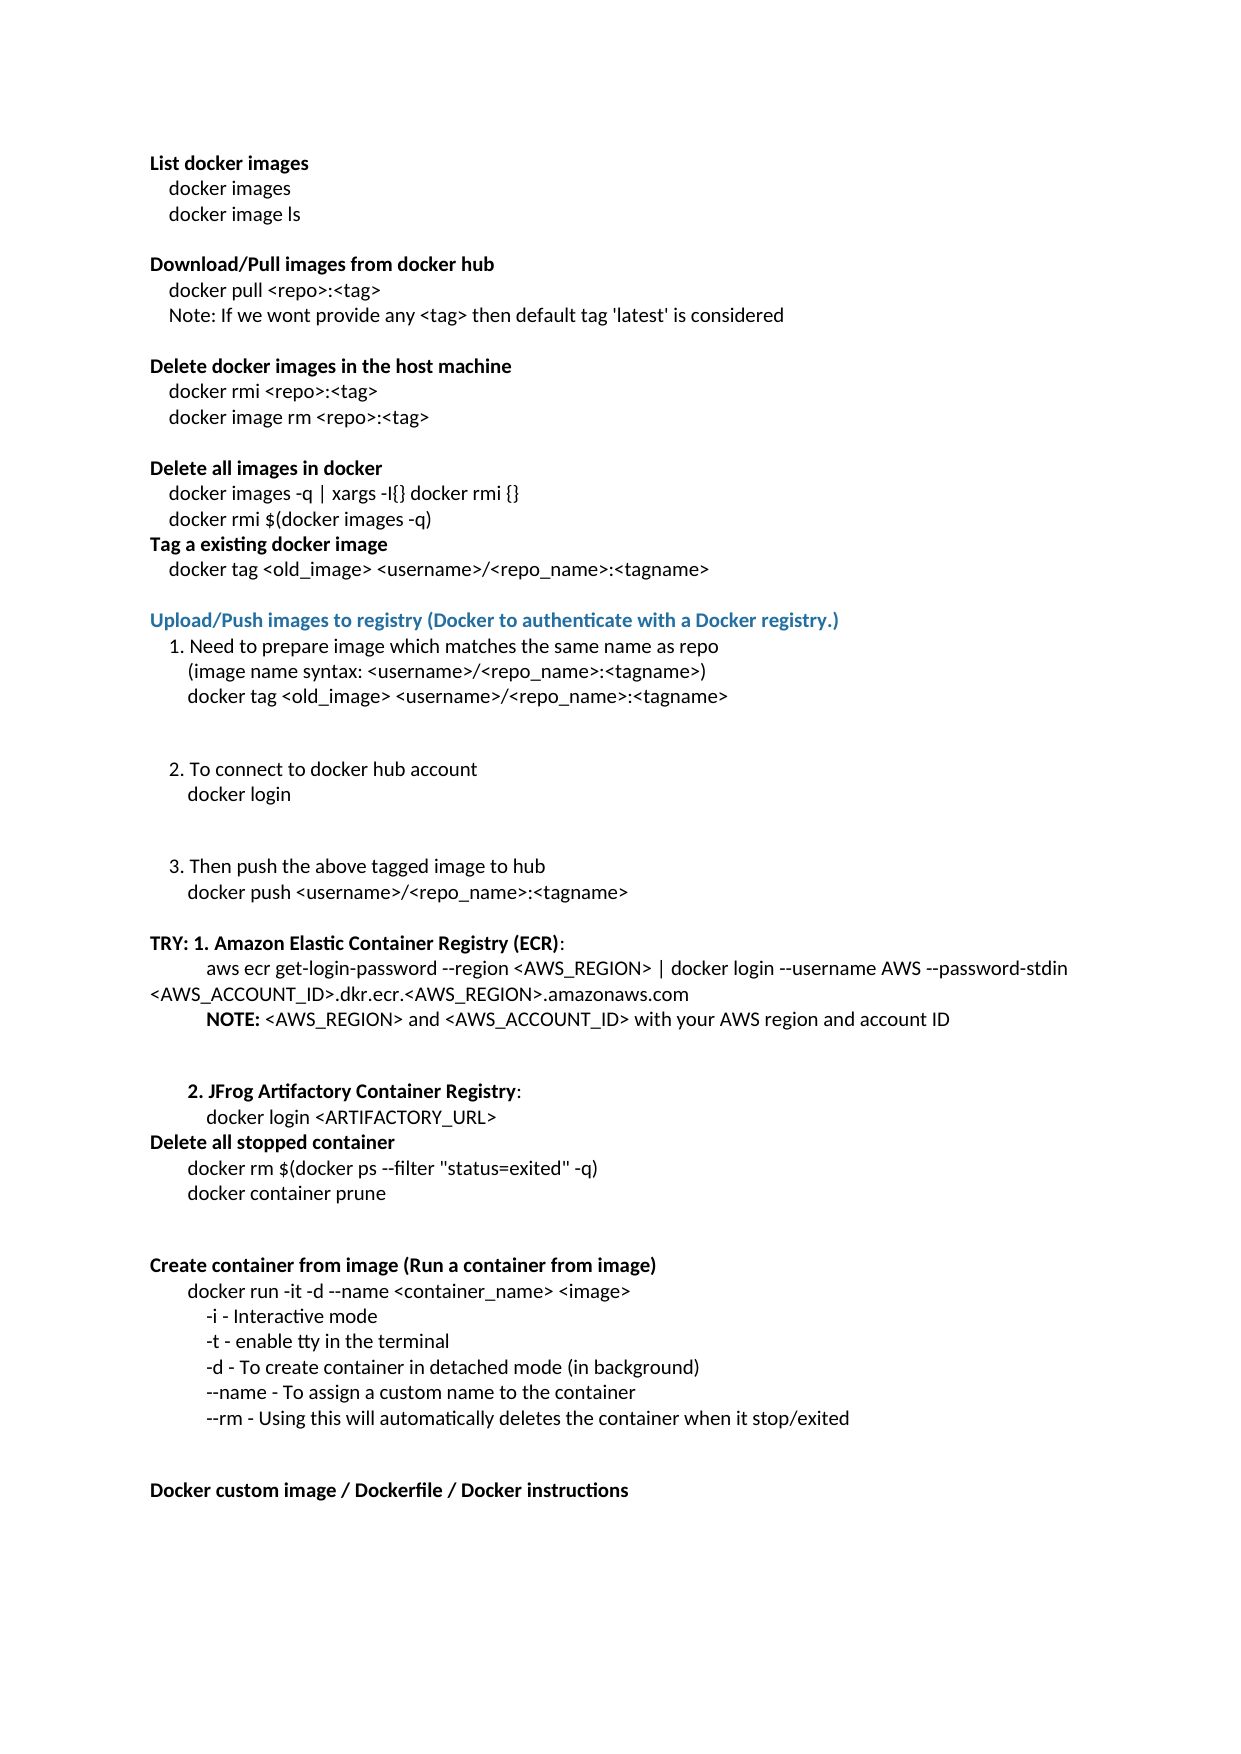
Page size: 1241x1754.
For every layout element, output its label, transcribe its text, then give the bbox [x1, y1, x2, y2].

text Delete all stopped container docker rm $(docker ps --filter "status=exited" -q) docker container prune [150, 1129, 1090, 1206]
text 2. JFrog Artifactory Container Registry: docker login <ARTIFACTORY_URL> [150, 1078, 1090, 1129]
text 3. Then push the above tagged image to hub docker push <username>/<repo_name>:<tagname> TRY: 1. Amazon Elastic Container Registry (ECR): aws ecr get-login-password --region <AWS_REGION> | docker login --username AWS --password-stdin <AWS_ACCOUNT_ID>.dkr.ecr.<AWS_REGION>.amazonaws.com NOTE: <AWS_REGION> and <AWS_ACCOUNT_ID> with your AWS region and account ID [150, 854, 1090, 1032]
text 2. To connect to docker hub account docker login [150, 756, 1090, 807]
text Tag a existing docker image docker tag <old_image> <username>/<repo_name>:<tagname> Upload/Push images to registry (Docker to authenticate with a Docker registry.) 1. Need to prepare image which matches the same name as repo (image name syntax: <username>/<repo_name>:<tagname>) docker tag <old_image> <username>/<repo_name>:<tagname> [150, 531, 1090, 709]
text Docker custom image / Dockerfile / Docker instructions [150, 1477, 1090, 1503]
text Create container from image (Run a container from image) docker run -it -d --name <container_name> <image> -i - Interactive mode -t - enable tty in the terminal -d - To create container in detached mode (in background) --name - To assign a custom name to the container --rm - Using this will automatically deletes the container when it stop/exited [150, 1252, 1090, 1430]
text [150, 150, 1090, 531]
